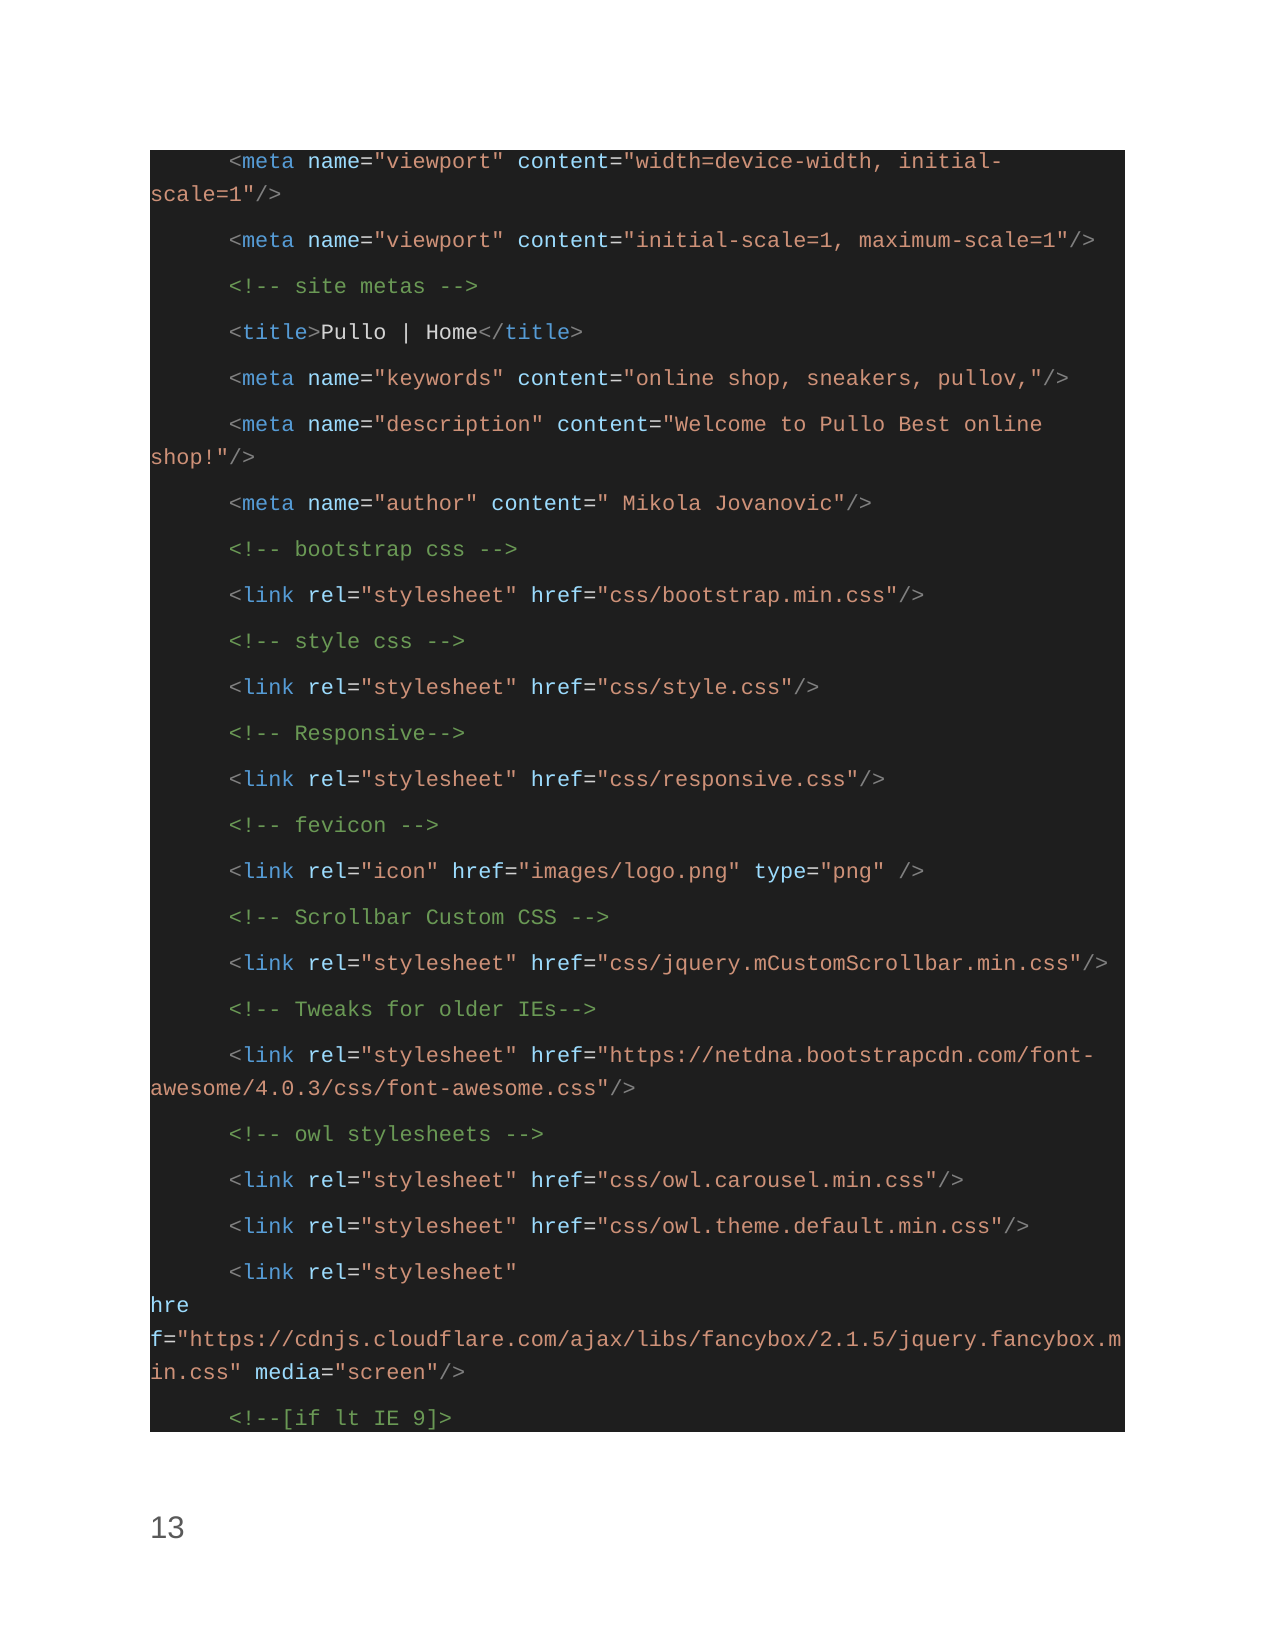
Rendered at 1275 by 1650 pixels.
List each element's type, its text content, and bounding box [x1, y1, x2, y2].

text <!-- Scrollbar Custom CSS --> [150, 906, 1125, 931]
text <!-- Tweaks for older IEs--> [150, 998, 1125, 1023]
text <link rel="stylesheet" href="css/owl.carousel.min.css"/> [150, 1169, 1125, 1194]
text <!-- style css --> [150, 630, 1125, 655]
text <!--[if lt IE 9]> [150, 1407, 1125, 1432]
text <title>Pullo | Home</title> [150, 321, 1125, 346]
text <meta name="keywords" content="online shop, sneakers, pullov,"/> [150, 367, 1125, 392]
text <link rel="stylesheet" href="css/bootstrap.min.css"/> [150, 584, 1125, 609]
text <link rel="stylesheet" href="css/style.css"/> [150, 676, 1125, 701]
text <link rel="stylesheet" href="css/owl.theme.default.min.css"/> [150, 1215, 1125, 1240]
text <link rel="stylesheet" href="css/jquery.mCustomScrollbar.min.css"/> [150, 952, 1125, 977]
text <link rel="stylesheet" href="https://cdnjs.cloudflare.com/ajax/libs/fancybox/2.1.5/jquery.fancybox.min.css" media="screen"/> [150, 1261, 1125, 1386]
text <link rel="icon" href="images/logo.png" type="png" /> [150, 860, 1125, 885]
text <link rel="stylesheet" href="css/responsive.css"/> [150, 768, 1125, 793]
text <!-- site metas --> [150, 275, 1125, 300]
text <!-- fevicon --> [150, 814, 1125, 839]
text <!-- bootstrap css --> [150, 538, 1125, 563]
text <!-- Responsive--> [150, 722, 1125, 747]
text <link rel="stylesheet" href="https://netdna.bootstrapcdn.com/font-awesome/4.0.3/css/font-awesome.css"/> [150, 1044, 1125, 1102]
text <meta name="viewport" content="initial-scale=1, maximum-scale=1"/> [150, 229, 1125, 254]
text <!-- owl stylesheets --> [150, 1123, 1125, 1148]
text <meta name="description" content="Welcome to Pullo Best online shop!"/> [150, 413, 1125, 471]
text <meta name="author" content=" Mikola Jovanovic"/> [150, 492, 1125, 517]
text <meta name="viewport" content="width=device-width, initial-scale=1"/> [150, 150, 1125, 208]
